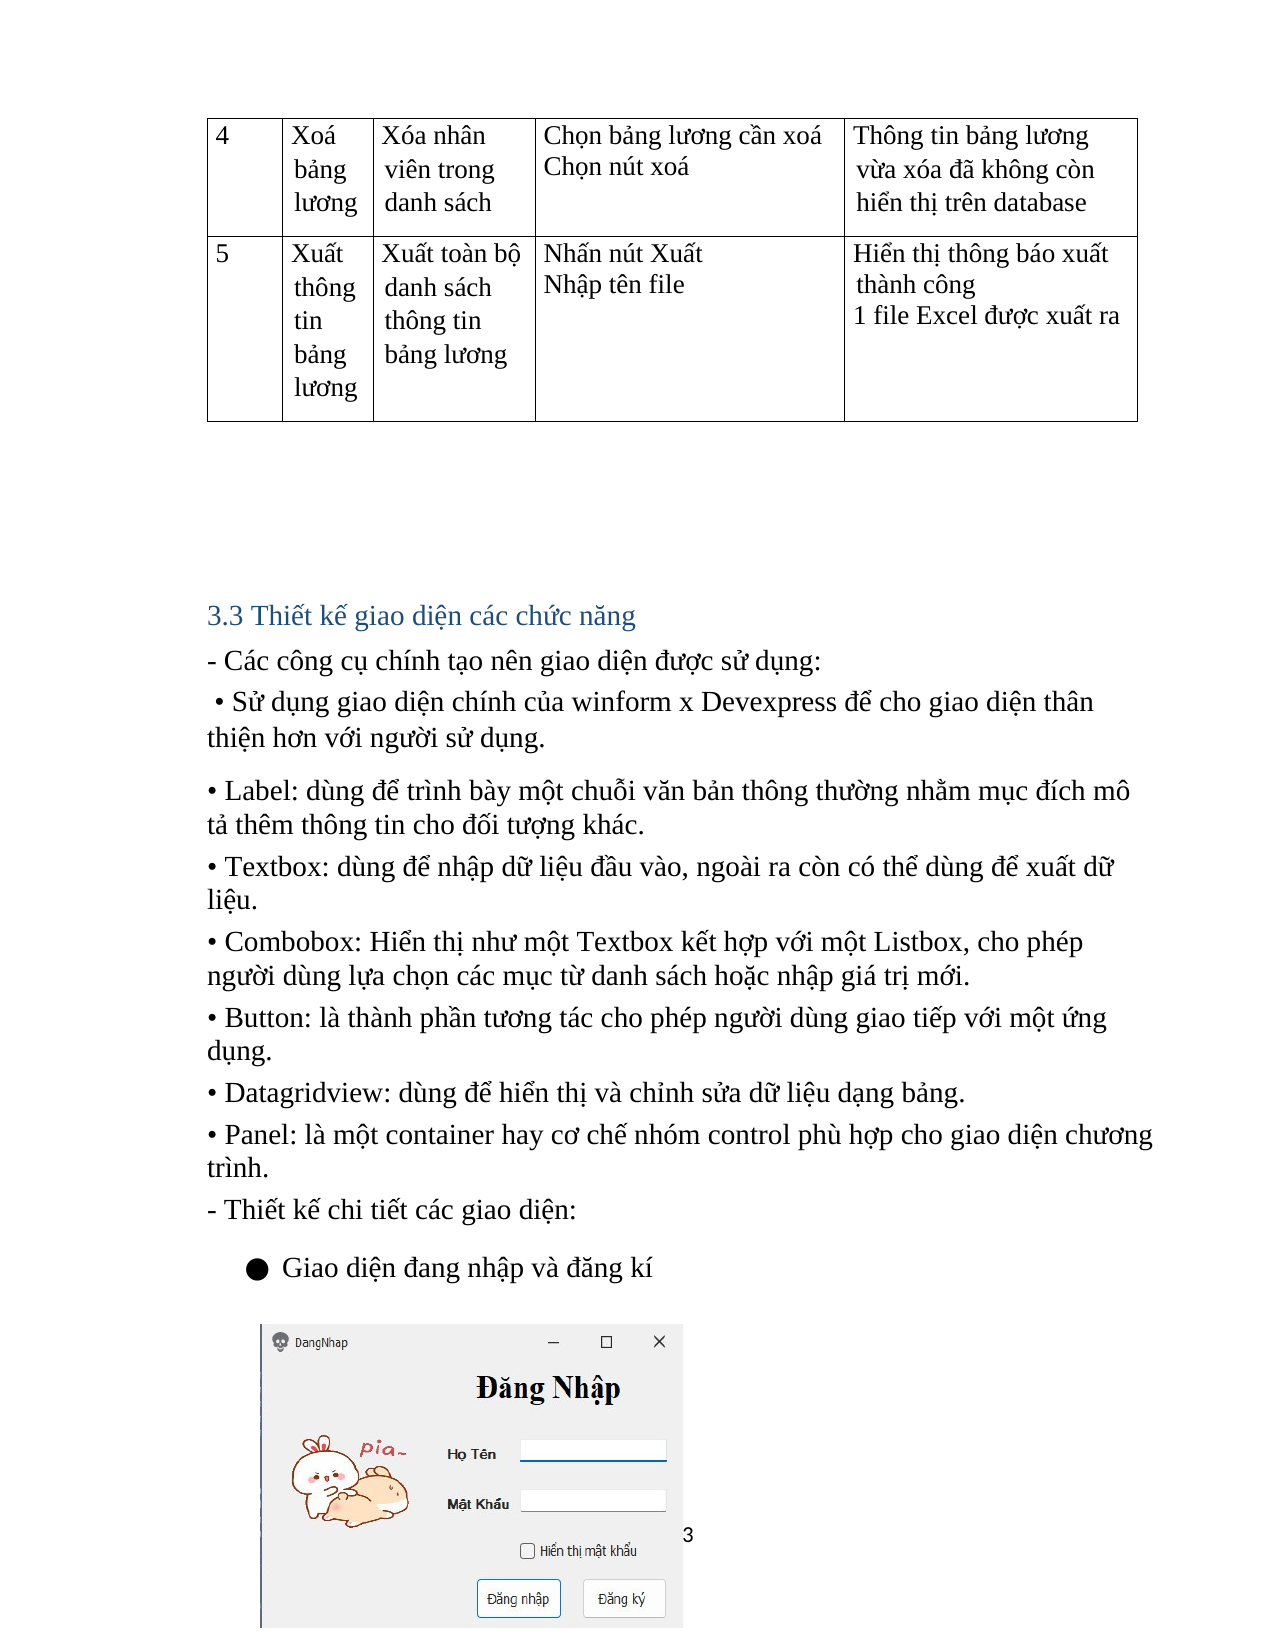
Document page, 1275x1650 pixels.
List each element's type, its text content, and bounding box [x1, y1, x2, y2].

picture [260, 1324, 684, 1628]
text - Các công cụ chính tạo nên giao diện được sử dụng: [207, 643, 1157, 676]
text • Textbox: dùng để nhập dữ liệu đầu vào, ngoài ra còn có thể dùng để xuất dữ liệu. [207, 849, 1157, 916]
text • Datagridview: dùng để hiển thị và chỉnh sửa dữ liệu dạng bảng. [207, 1075, 1157, 1109]
table_cell Xuất thông tin bảng lương [283, 237, 373, 421]
text - Thiết kế chi tiết các giao diện: [207, 1192, 1157, 1226]
table_cell 4 [208, 119, 282, 236]
table_cell Xóa nhân viên trong danh sách [374, 119, 535, 236]
text • Sử dụng giao diện chính của winform x Devexpress để cho giao diện thân thiện hơn với người sử dụng. [207, 684, 1157, 754]
text • Label: dùng để trình bày một chuỗi văn bản thông thường nhằm mục đích mô tả thêm thông tin cho đối tượng khác. [207, 773, 1157, 841]
list Giao diện đang nhập và đăng kí [244, 1234, 1157, 1294]
table_cell 5 [208, 237, 282, 421]
table_cell Xuất toàn bộ danh sách thông tin bảng lương [374, 237, 535, 421]
table_cell Hiển thị thông báo xuất thành công 1 file Excel được xuất ra [845, 237, 1137, 421]
subtitle 3.3 Thiết kế giao diện các chức năng [207, 598, 1157, 632]
text • Button: là thành phần tương tác cho phép người dùng giao tiếp với một ứng dụng. [207, 1000, 1157, 1067]
text • Combobox: Hiển thị như một Textbox kết hợp với một Listbox, cho phép người dùng lựa chọn các mục từ danh sách hoặc nhập giá trị mới. [207, 924, 1157, 991]
table_cell Chọn bảng lương cần xoá Chọn nút xoá [536, 119, 844, 236]
table_cell Xoá bảng lương [283, 119, 373, 236]
table_cell Nhấn nút Xuất Nhập tên file [536, 237, 844, 421]
table_cell Thông tin bảng lương vừa xóa đã không còn hiển thị trên database [845, 119, 1137, 236]
text • Panel: là một container hay cơ chế nhóm control phù hợp cho giao diện chương trình. [207, 1117, 1157, 1184]
